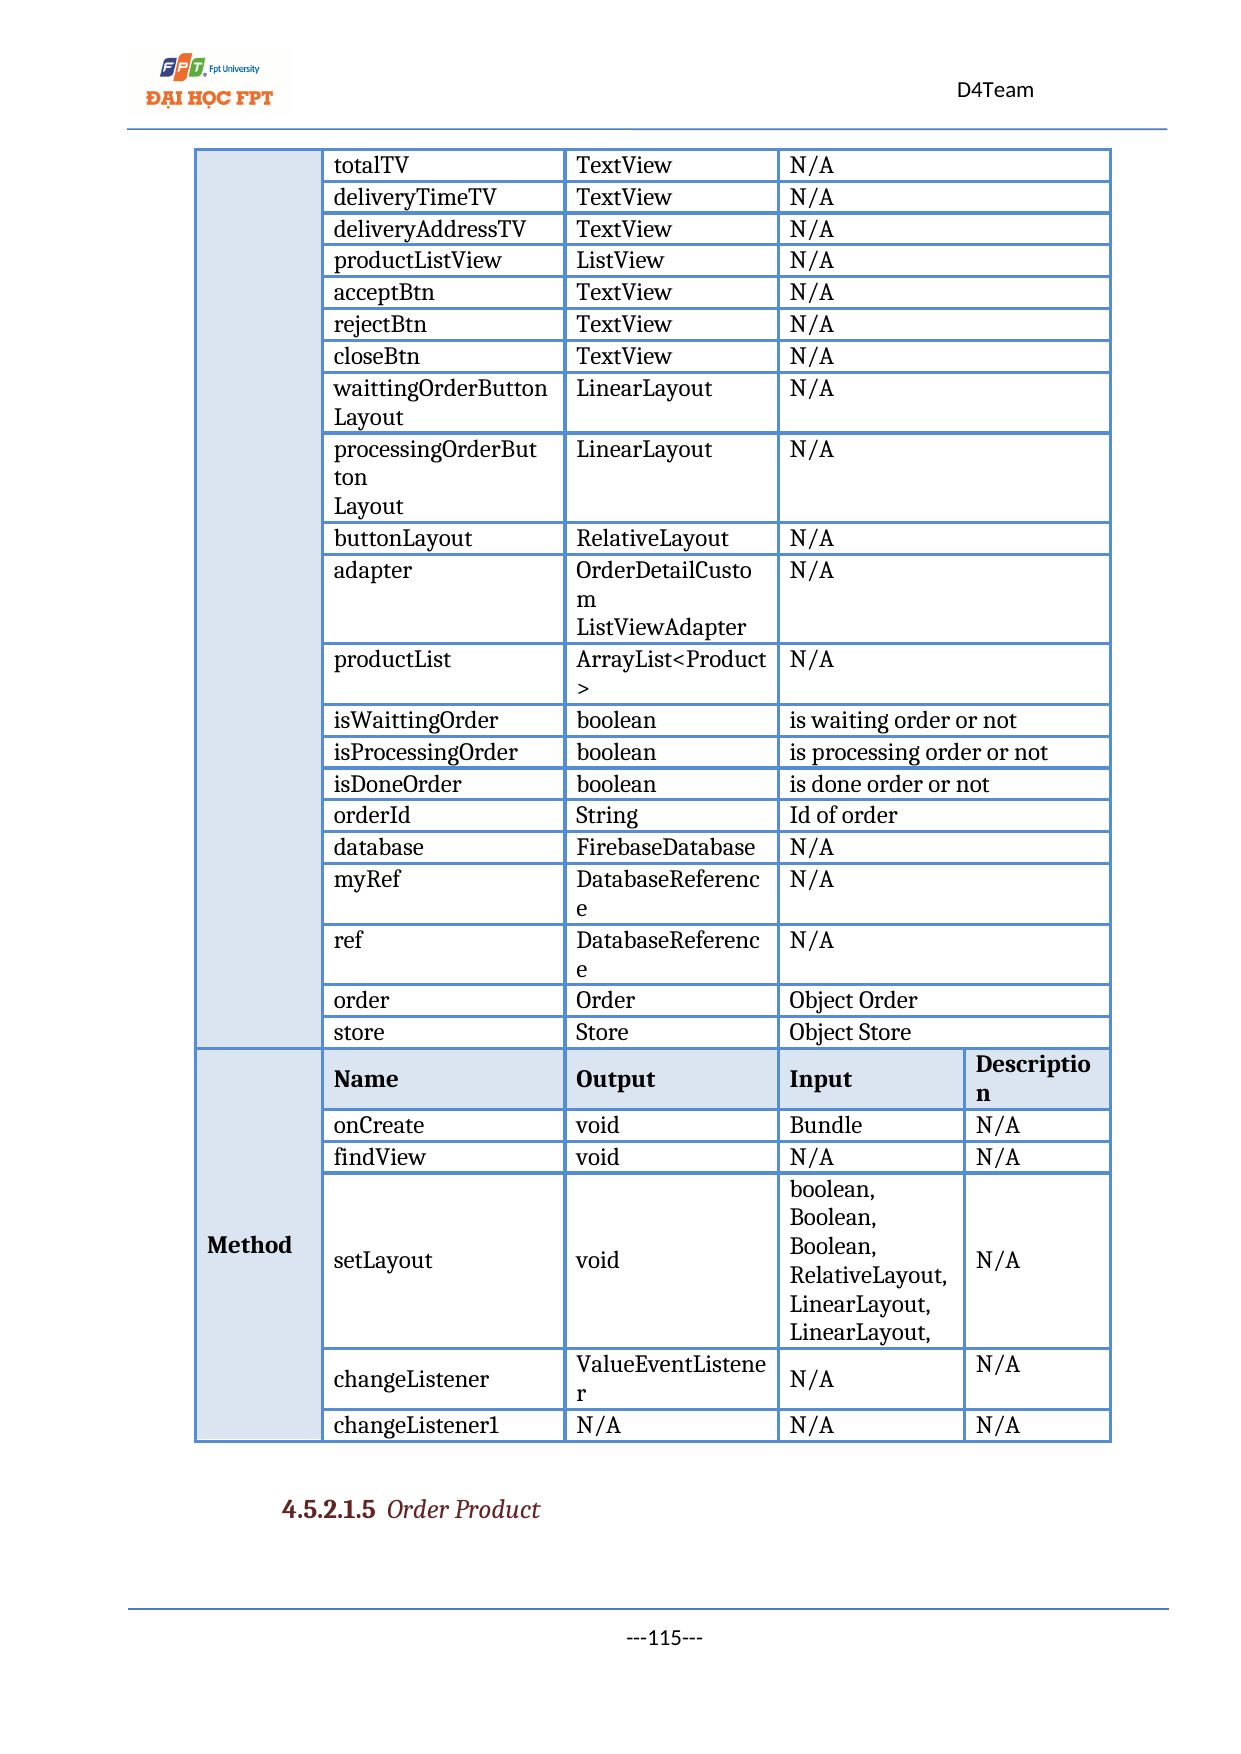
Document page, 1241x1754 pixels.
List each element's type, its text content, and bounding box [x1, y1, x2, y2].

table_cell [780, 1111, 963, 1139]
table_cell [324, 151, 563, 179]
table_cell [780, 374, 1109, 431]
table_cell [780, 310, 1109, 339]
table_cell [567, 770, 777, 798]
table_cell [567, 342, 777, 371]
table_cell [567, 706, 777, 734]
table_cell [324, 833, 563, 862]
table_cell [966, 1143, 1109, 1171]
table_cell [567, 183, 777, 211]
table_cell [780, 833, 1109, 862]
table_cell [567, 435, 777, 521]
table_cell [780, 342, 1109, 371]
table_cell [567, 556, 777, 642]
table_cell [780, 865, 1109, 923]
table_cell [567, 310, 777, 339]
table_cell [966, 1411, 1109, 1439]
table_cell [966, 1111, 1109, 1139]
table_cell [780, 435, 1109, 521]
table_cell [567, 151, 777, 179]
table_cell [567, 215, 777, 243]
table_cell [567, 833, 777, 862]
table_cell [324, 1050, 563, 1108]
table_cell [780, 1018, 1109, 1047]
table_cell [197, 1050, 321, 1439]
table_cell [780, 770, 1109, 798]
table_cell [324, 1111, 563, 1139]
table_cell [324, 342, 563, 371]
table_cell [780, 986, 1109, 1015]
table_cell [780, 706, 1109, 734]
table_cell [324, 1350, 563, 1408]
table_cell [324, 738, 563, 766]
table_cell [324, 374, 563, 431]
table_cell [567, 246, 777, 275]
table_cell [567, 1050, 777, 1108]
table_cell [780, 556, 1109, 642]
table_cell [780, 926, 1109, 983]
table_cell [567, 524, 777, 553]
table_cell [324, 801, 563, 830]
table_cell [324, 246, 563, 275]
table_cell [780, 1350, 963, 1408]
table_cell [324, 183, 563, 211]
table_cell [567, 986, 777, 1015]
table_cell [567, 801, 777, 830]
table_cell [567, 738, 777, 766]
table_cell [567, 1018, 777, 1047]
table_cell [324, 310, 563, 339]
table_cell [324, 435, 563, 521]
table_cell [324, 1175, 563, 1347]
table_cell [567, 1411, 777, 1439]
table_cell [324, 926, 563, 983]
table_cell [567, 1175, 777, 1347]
picture [129, 46, 290, 116]
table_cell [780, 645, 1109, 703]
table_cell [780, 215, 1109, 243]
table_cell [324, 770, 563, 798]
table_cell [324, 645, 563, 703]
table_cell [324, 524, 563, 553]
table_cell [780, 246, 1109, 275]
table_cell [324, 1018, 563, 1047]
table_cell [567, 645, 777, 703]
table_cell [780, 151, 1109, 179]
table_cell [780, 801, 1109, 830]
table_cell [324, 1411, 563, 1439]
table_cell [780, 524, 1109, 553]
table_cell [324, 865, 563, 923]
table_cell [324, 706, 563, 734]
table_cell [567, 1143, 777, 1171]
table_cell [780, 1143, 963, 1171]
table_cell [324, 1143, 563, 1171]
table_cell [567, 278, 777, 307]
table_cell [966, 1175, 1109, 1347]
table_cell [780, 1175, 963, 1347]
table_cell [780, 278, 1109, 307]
subtitle Order Product [282, 1494, 1122, 1525]
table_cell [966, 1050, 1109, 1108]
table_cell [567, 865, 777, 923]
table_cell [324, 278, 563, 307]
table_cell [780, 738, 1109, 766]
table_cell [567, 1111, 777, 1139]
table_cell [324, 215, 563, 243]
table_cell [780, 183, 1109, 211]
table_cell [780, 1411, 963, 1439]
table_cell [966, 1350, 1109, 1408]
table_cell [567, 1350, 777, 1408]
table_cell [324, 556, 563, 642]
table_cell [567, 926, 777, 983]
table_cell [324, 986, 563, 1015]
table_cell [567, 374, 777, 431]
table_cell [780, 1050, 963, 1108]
